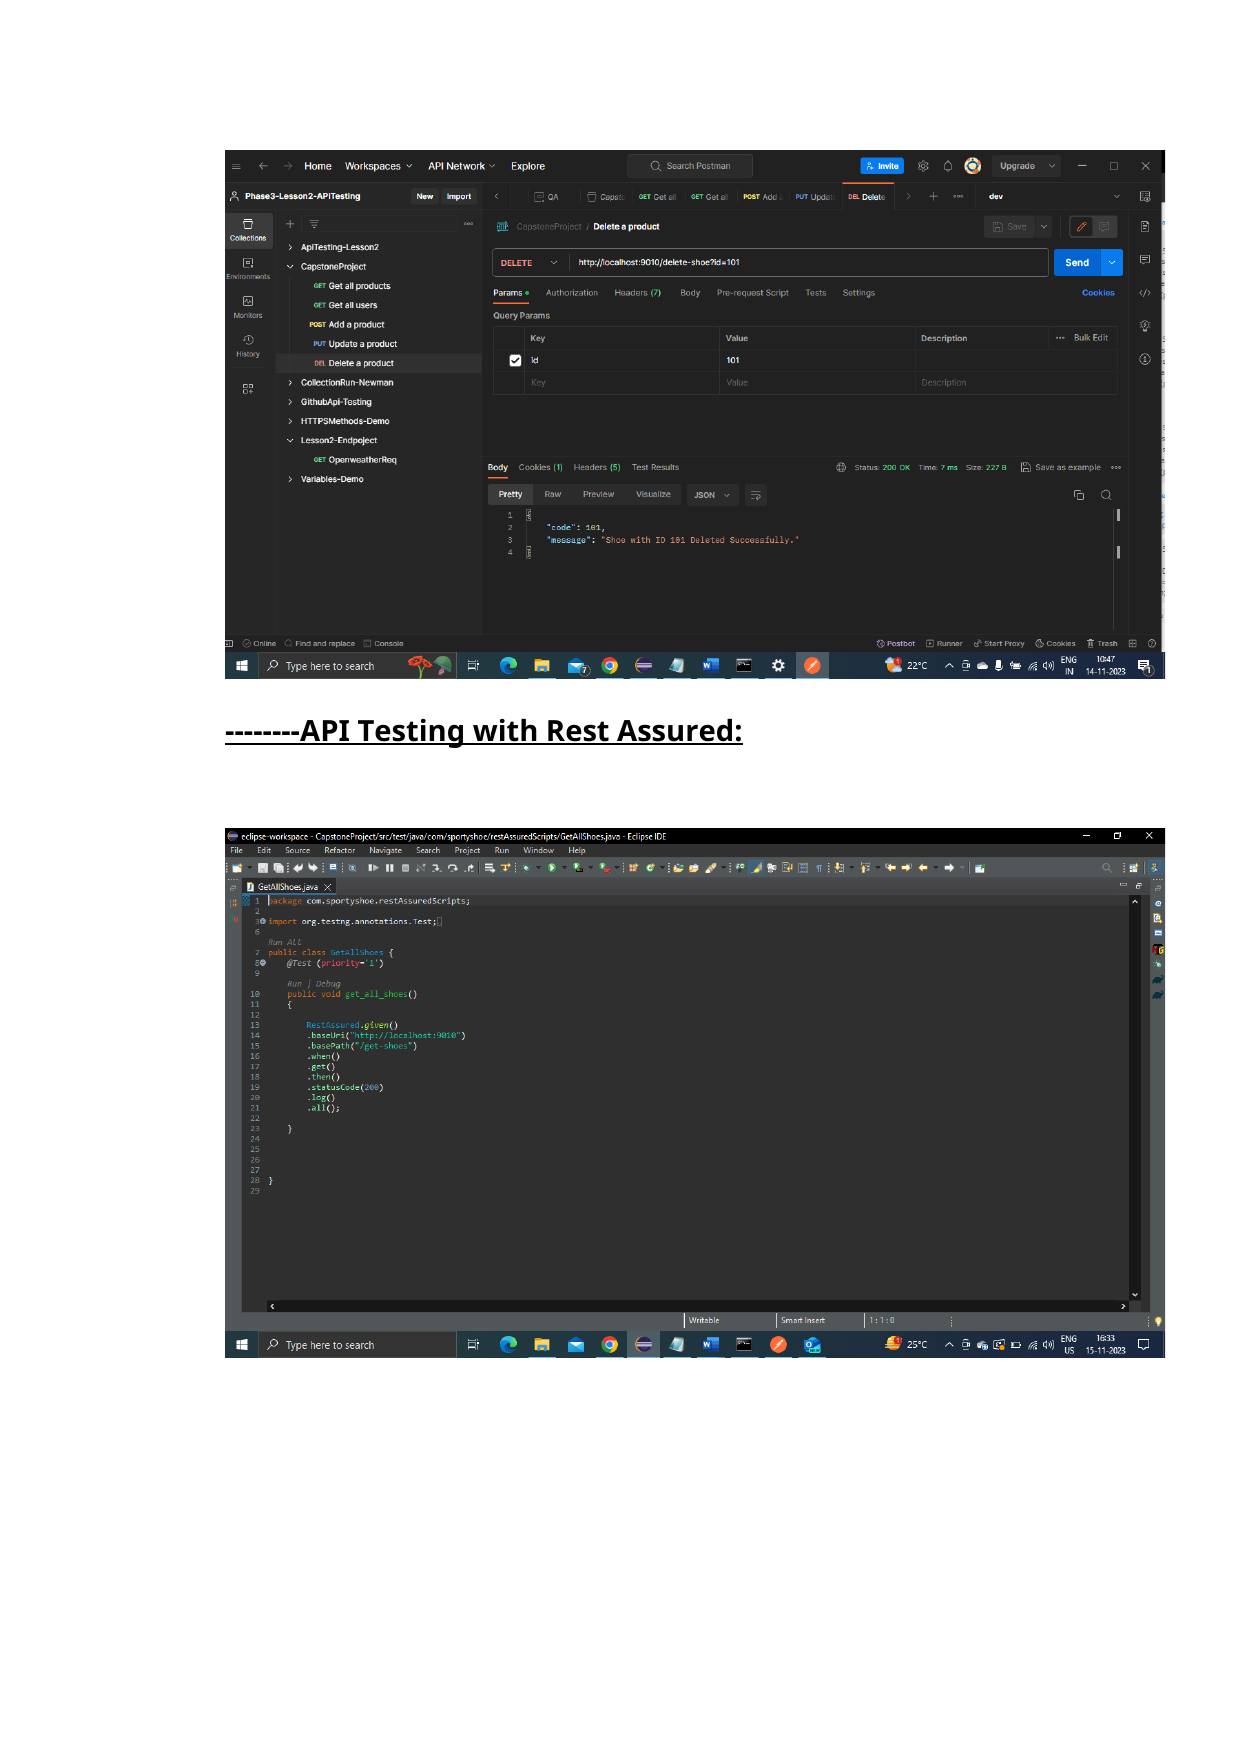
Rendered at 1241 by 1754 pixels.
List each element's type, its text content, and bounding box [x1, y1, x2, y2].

picture [225, 150, 1166, 679]
text --------API Testing with Rest Assured: [225, 710, 1090, 749]
picture [225, 828, 1166, 1358]
